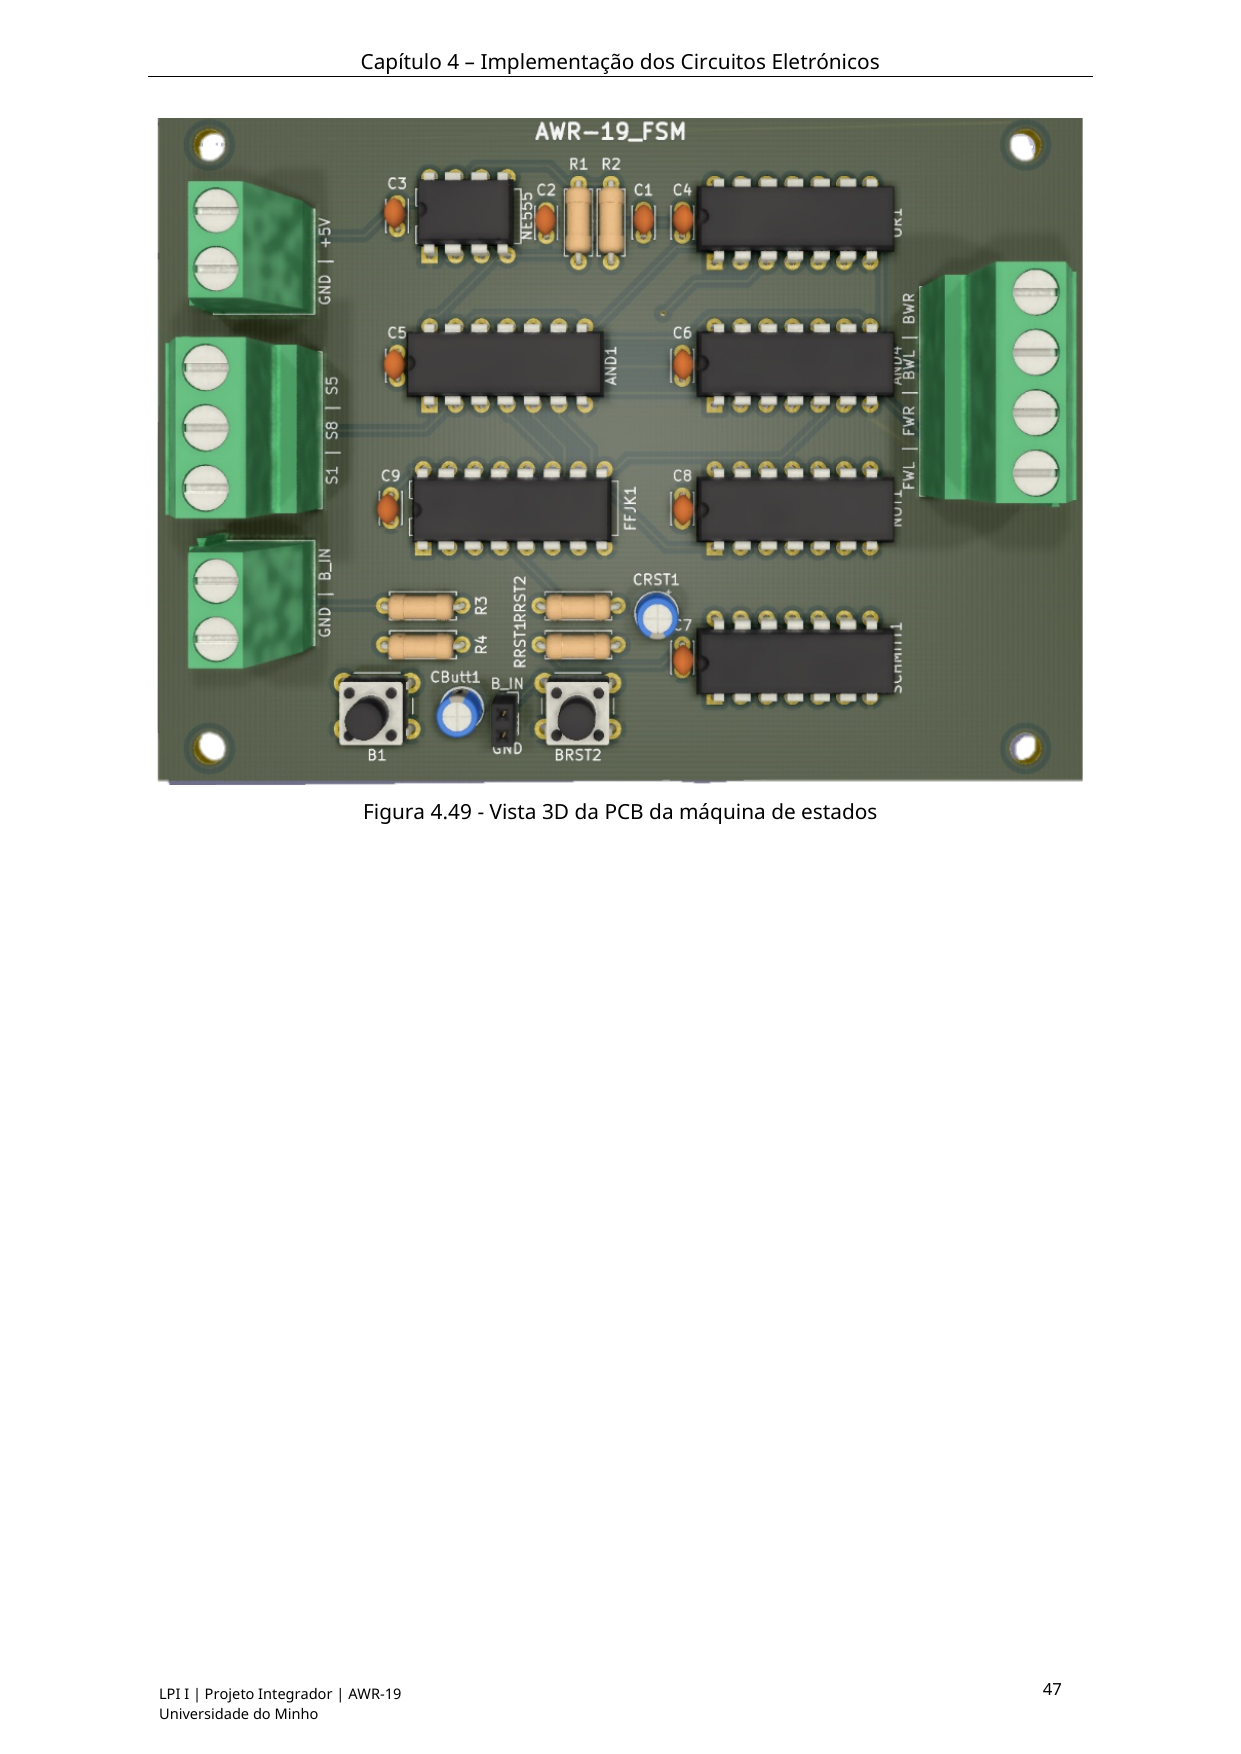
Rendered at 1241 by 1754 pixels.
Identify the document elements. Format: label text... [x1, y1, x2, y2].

picture [157, 118, 1083, 785]
